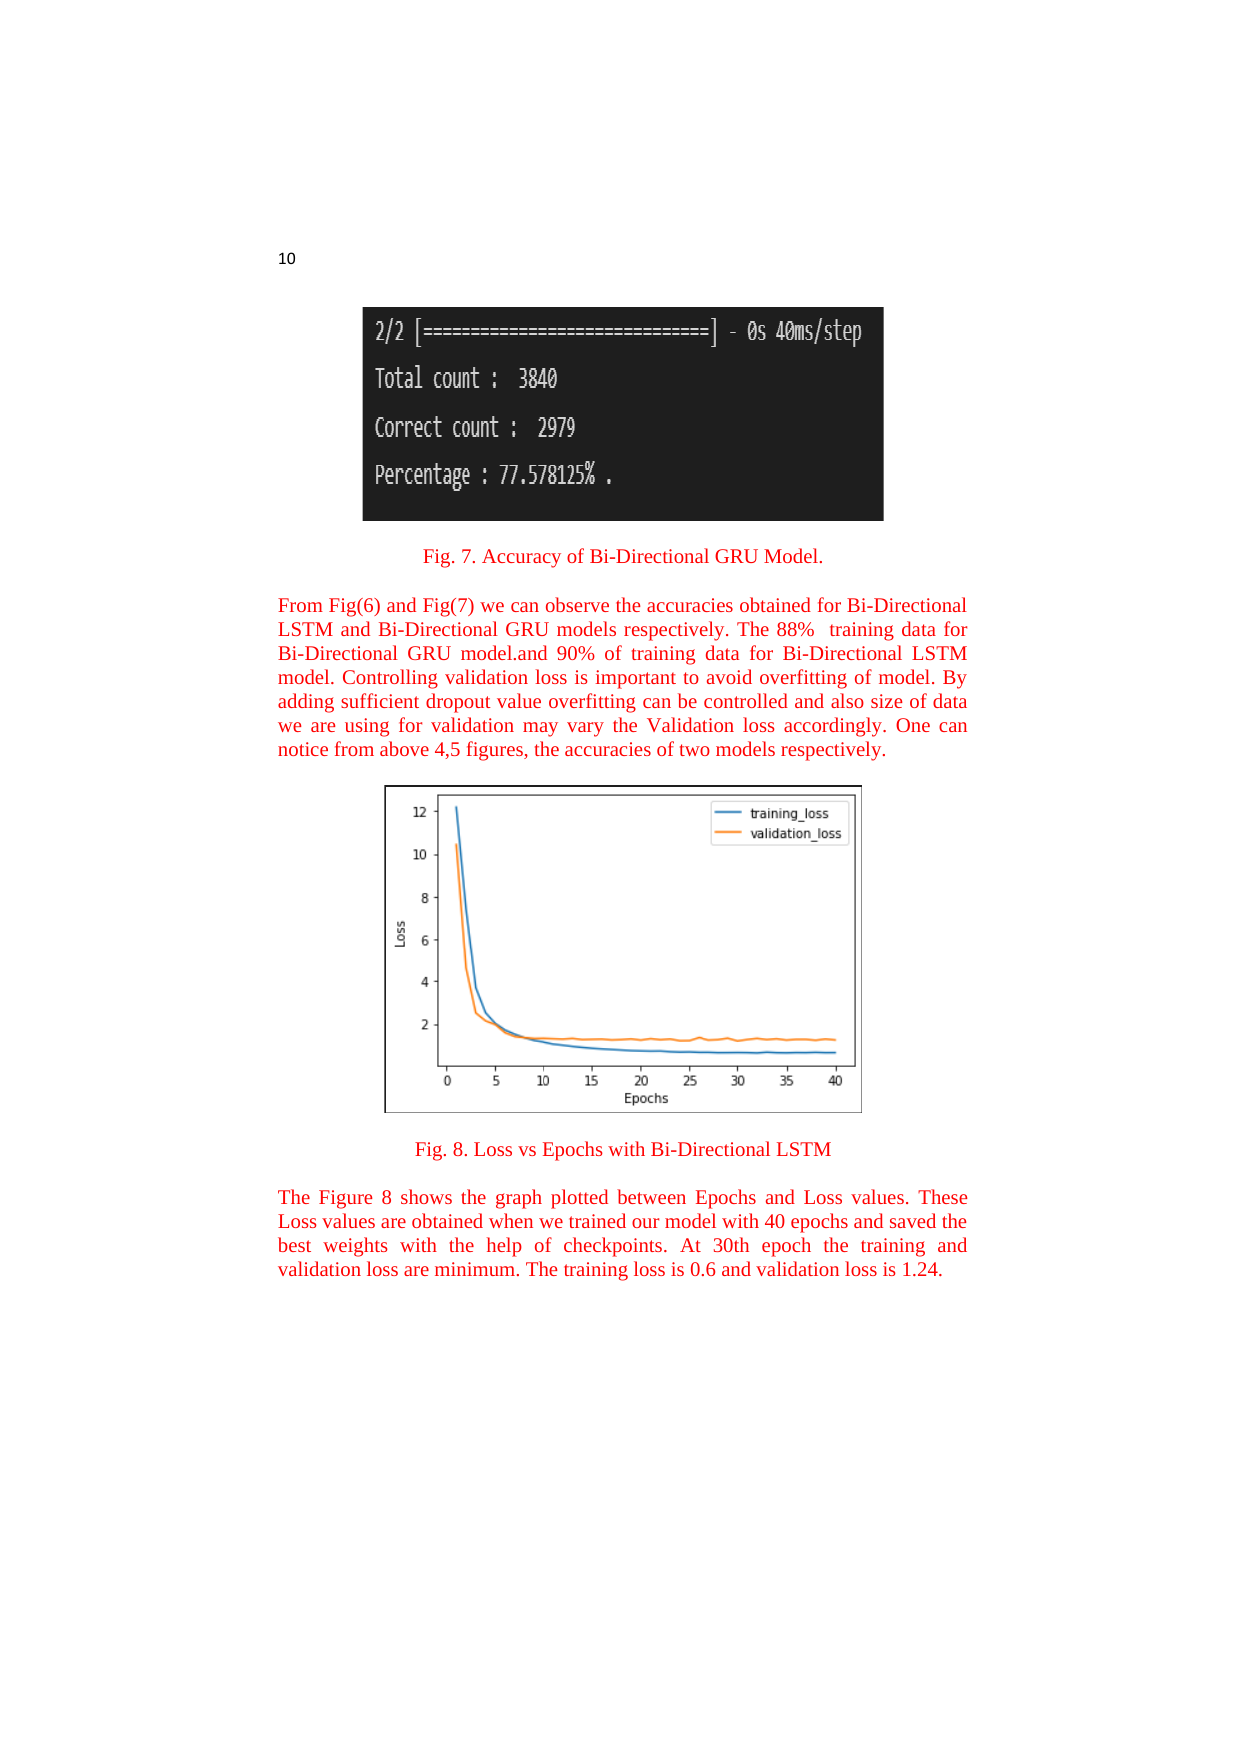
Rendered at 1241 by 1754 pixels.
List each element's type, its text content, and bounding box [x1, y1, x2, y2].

text From Fig(6) and Fig(7) we can observe the accuracies obtained for Bi-Directional LSTM and Bi-Directional GRU models respectively. The 88% training data for Bi-Directional GRU model.and 90% of training data for Bi-Directional LSTM model. Controlling validation loss is important to avoid overfitting of model. By adding sufficient dropout value overfitting can be controlled and also size of data we are using for validation may vary the Validation loss accordingly. One can notice from above 4,5 figures, the accuracies of two models respectively. [278, 593, 968, 761]
text Fig. 8. Loss vs Epochs with Bi-Directional LSTM [278, 1137, 968, 1161]
text Fig. 7. Accuracy of Bi-Directional GRU Model. [278, 544, 968, 568]
picture [384, 785, 862, 1113]
picture [362, 307, 884, 521]
text The Figure 8 shows the graph plotted between Epochs and Loss values. These Loss values are obtained when we trained our model with 40 epochs and saved the best weights with the help of checkpoints. At 30th epoch the training and validation loss are minimum. The training loss is 0.6 and validation loss is 1.24. [278, 1185, 968, 1281]
